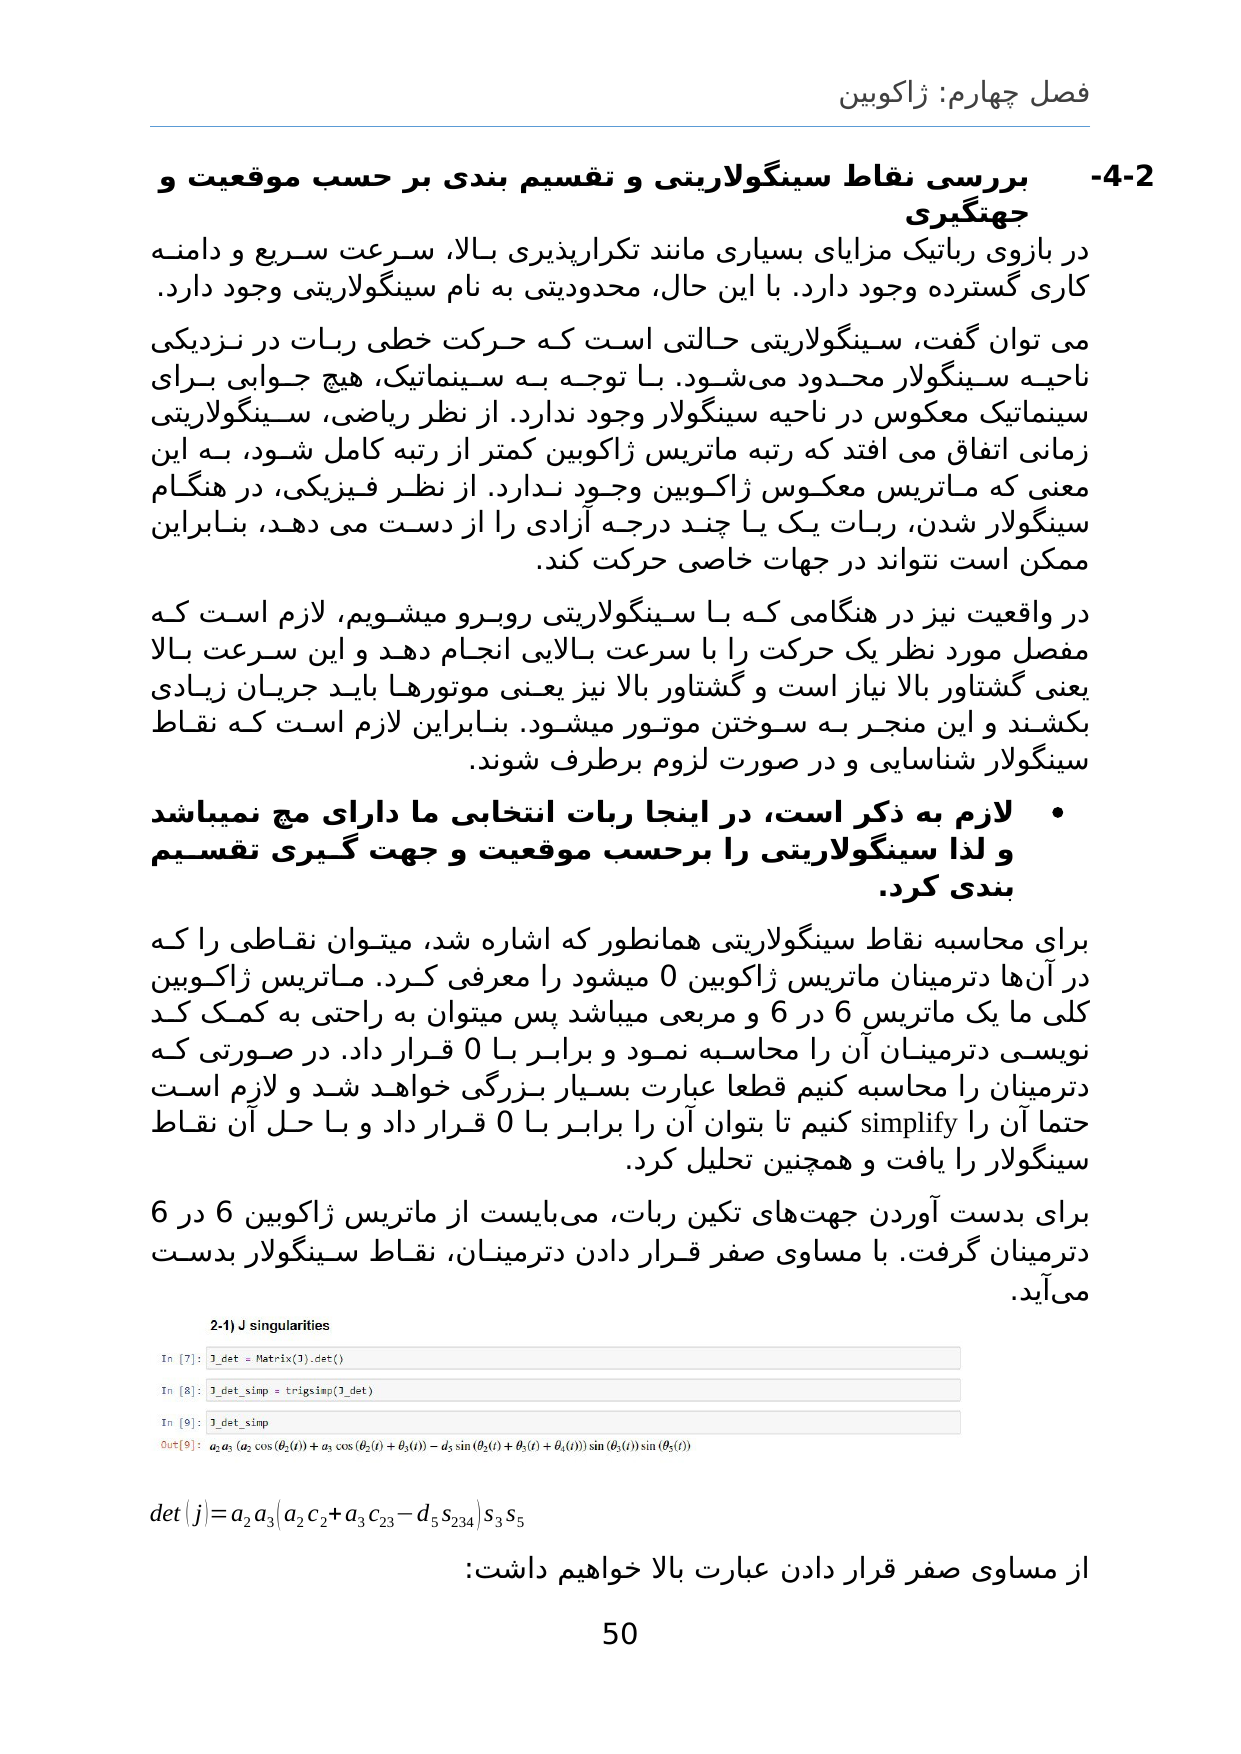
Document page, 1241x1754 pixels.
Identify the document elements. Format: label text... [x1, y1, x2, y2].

text در بازوی رباتیک مزایای بسیاری مانند تکرارپذیری بالا، سرعت سریع و دامنه کاری گسترده وجود دارد. با این حال، محدودیتی به نام سینگولاریتی وجود دارد. [150, 232, 1090, 303]
text برای محاسبه نقاط سینگولاریتی همانطور که اشاره شد، میتوان نقاطی را که در آن‌ها دترمینان ماتریس ژاکوبین 0 میشود را معرفی کرد. ماتریس ژاکوبین کلی ما یک ماتریس 6 در 6 و مربعی میباشد پس میتوان به راحتی به کمک کد نویسی دترمینان آن را محاسبه نمود و برابر با 0 قرار داد. در صورتی که دترمینان را محاسبه کنیم قطعا عبارت بسیار بزرگی خواهد شد و لازم است حتما آن را simplify کنیم تا بتوان آن را برابر با 0 قرار داد و با حل آن نقاط سینگولار را یافت و همچنین تحلیل کرد. [150, 922, 1090, 1176]
subtitle بررسی نقاط سینگولاریتی و تقسیم بندی بر حسب موقعیت و جهتگیری [150, 159, 1090, 229]
text برای بدست آوردن جهت‌های تکین ربات، می‌بایست از ماتریس ژاکوبین 6 در 6 دترمینان گرفت. با مساوی صفر قرار دادن دترمینان، نقاط سینگولار بدست می‌آید. [150, 1196, 1090, 1308]
picture [150, 1305, 962, 1474]
text در واقعیت نیز در هنگامی که با سینگولاریتی روبرو میشویم، لازم است که مفصل مورد نظر یک حرکت را با سرعت بالایی انجام دهد و این سرعت بالا یعنی گشتاور بالا نیاز است و گشتاور بالا نیز یعنی موتورها باید جریان زیادی بکشند و این منجر به سوختن موتور میشود. بنابراین لازم است که نقاط سینگولار شناسایی و در صورت لزوم برطرف شوند. [150, 596, 1090, 776]
text از مساوی صفر قرار دادن عبارت بالا خواهیم داشت: [150, 1552, 1090, 1586]
list لازم به ذکر است، در اینجا ربات انتخابی ما دارای مچ نمیباشد و لذا سینگولاریتی را برحسب موقعیت و جهت گیری تقسیم بندی کرد. [150, 796, 1053, 903]
text می توان گفت، سینگولاریتی حالتی است که حرکت خطی ربات در نزدیکی ناحیه سینگولار محدود می‌شود. با توجه به سینماتیک، هیچ جوابی برای سینماتیک معکوس در ناحیه سینگولار وجود ندارد. از نظر ریاضی، سینگولاریتی زمانی اتفاق می افتد که رتبه ماتریس ژاکوبین کمتر از رتبه کامل شود، به این معنی که ماتریس معکوس ژاکوبین وجود ندارد. از نظر فیزیکی، در هنگام سینگولار شدن، ربات یک یا چند درجه آزادی را از دست می دهد، بنابراین‌ ممکن است نتواند در جهات خاصی حرکت کند. [150, 322, 1090, 576]
